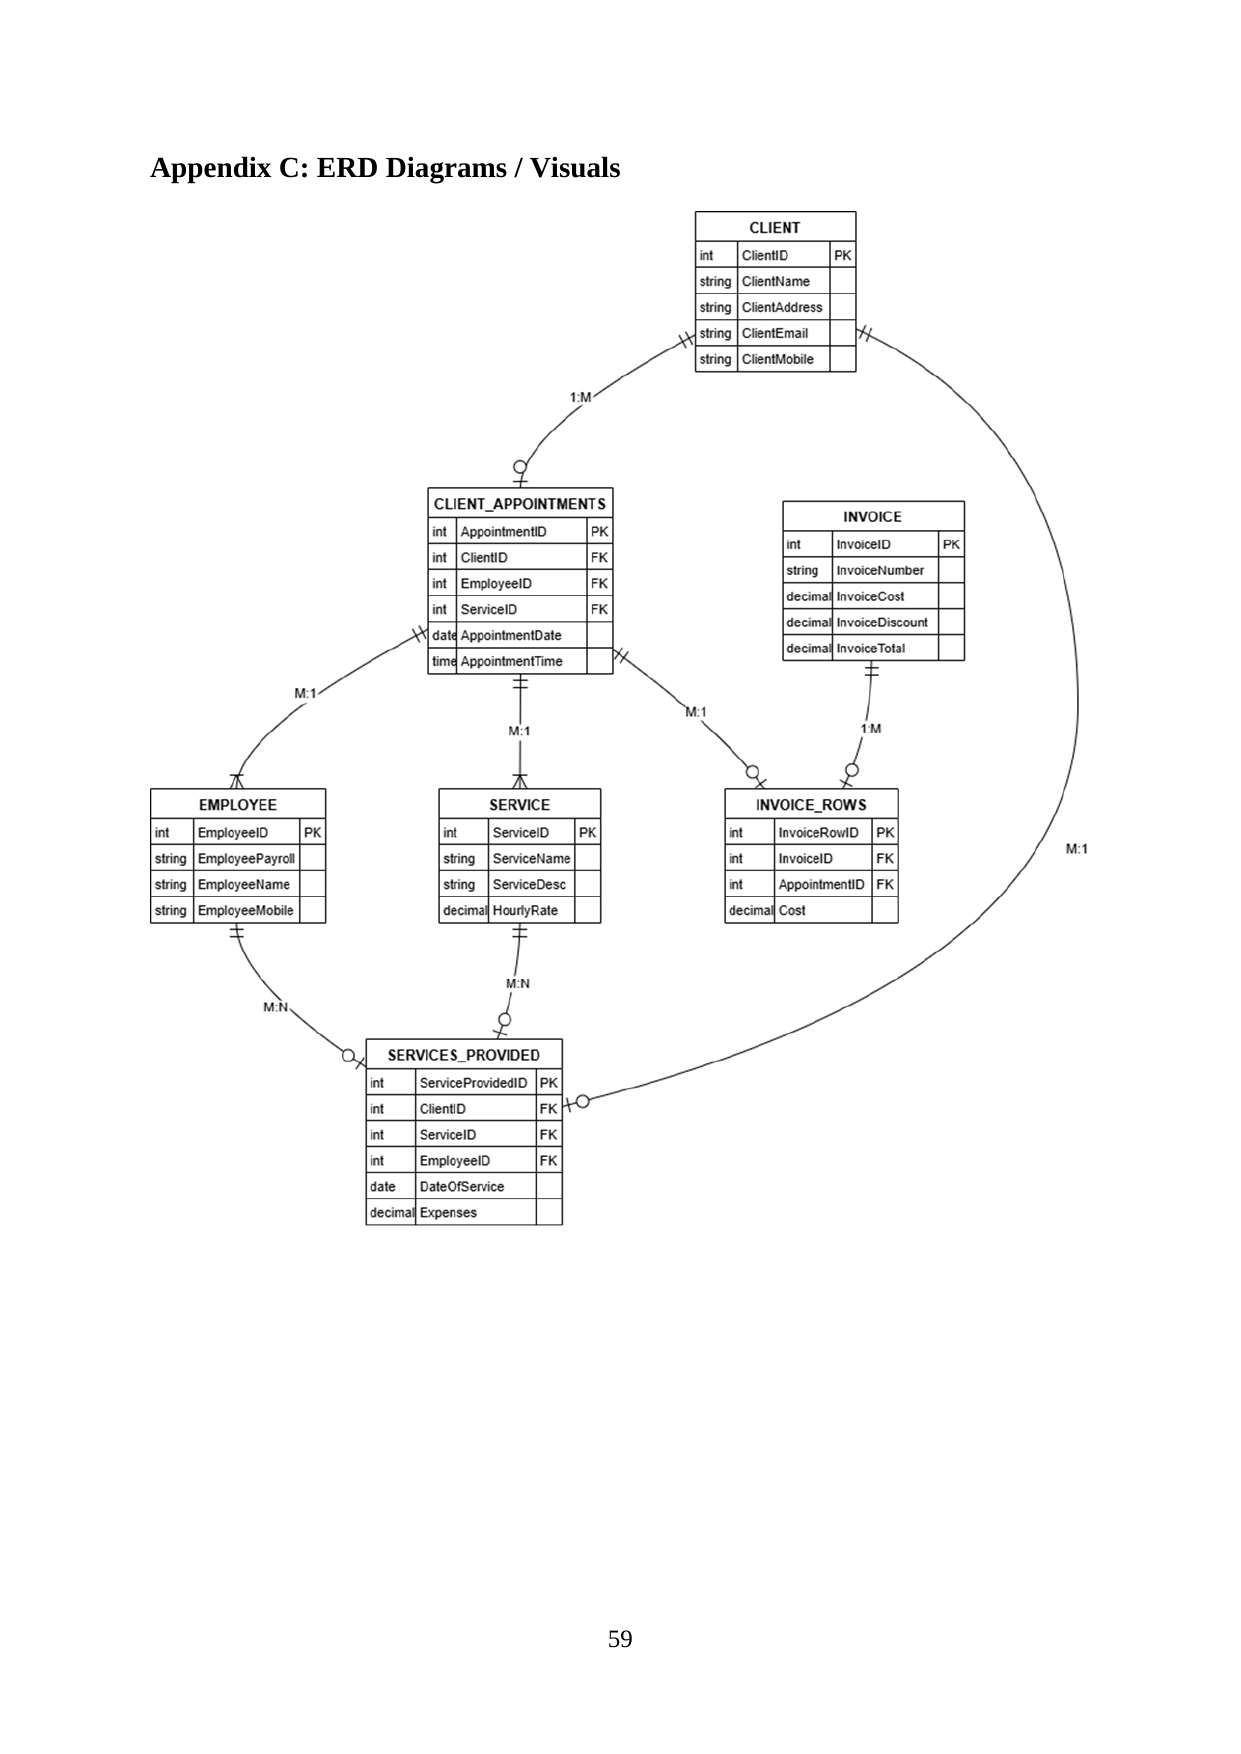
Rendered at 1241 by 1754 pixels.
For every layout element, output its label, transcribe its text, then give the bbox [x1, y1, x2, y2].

picture [150, 211, 1091, 1226]
subtitle Appendix C: ERD Diagrams / Visuals [150, 150, 1090, 183]
